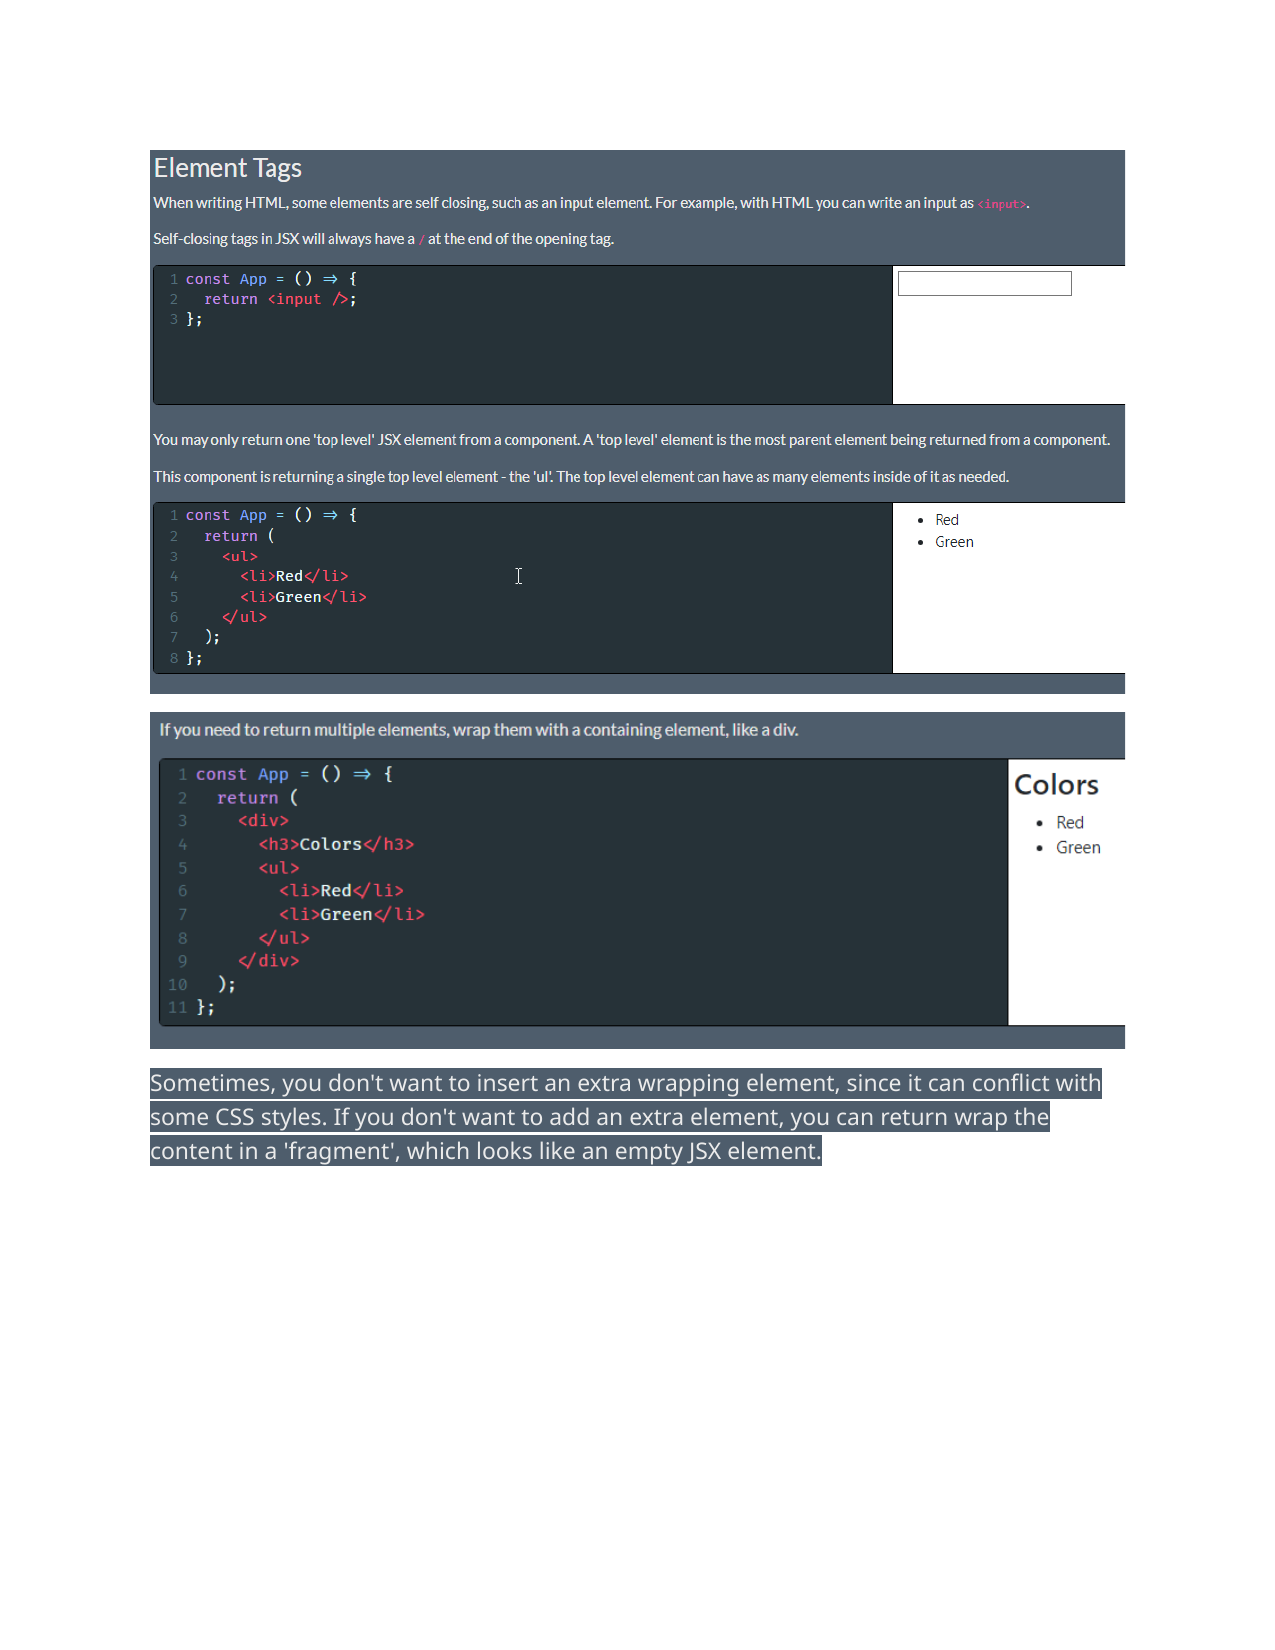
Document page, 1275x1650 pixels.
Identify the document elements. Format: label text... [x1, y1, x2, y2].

picture [150, 712, 1125, 1049]
picture [150, 150, 1125, 694]
text Sometimes, you don't want to insert an extra wrapping element, since it can conflict with some CSS styles. If you don't want to add an extra element, you can return wrap the content in a 'fragment', which looks like an empty JSX element. [150, 1067, 1125, 1166]
